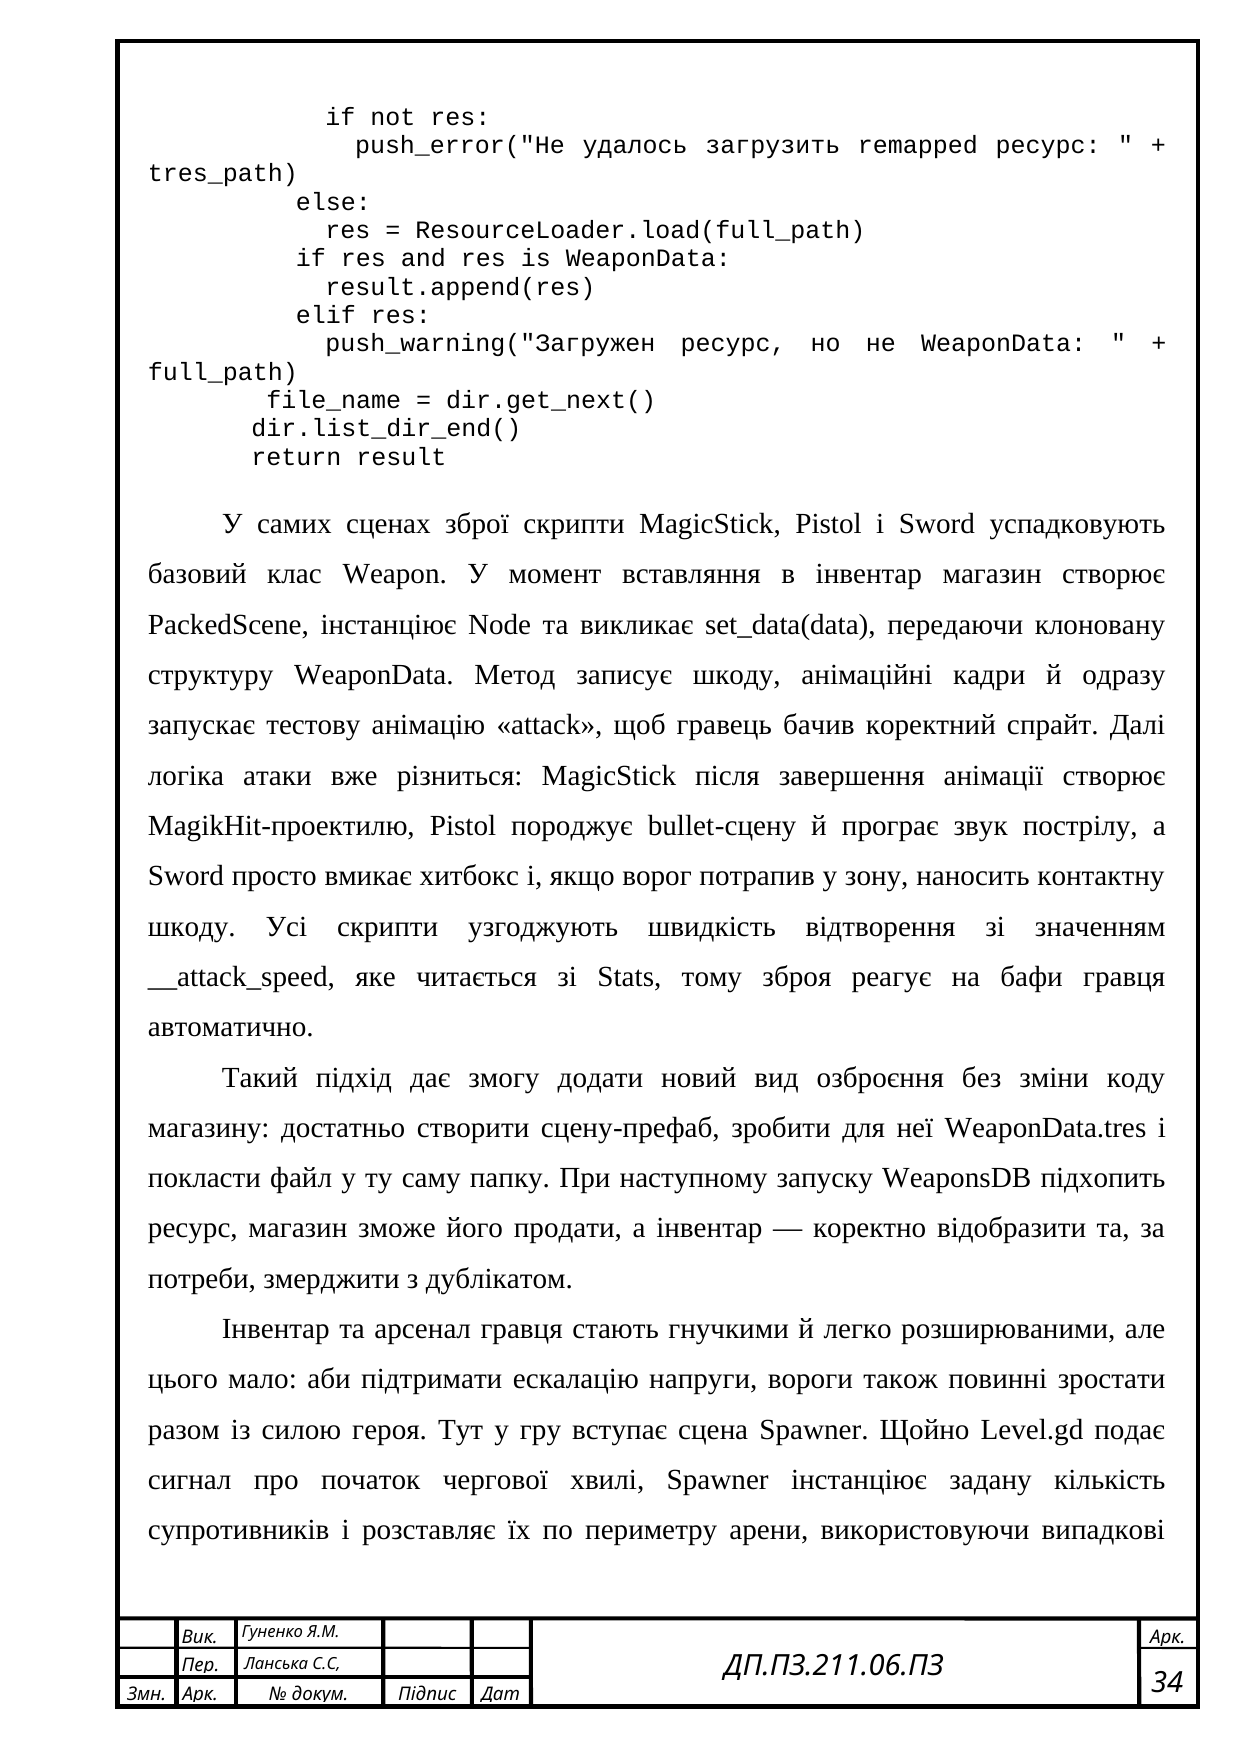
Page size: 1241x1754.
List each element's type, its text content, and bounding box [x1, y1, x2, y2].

text elif res: [148, 303, 1166, 331]
text result.append(res) [148, 274, 1166, 303]
text else: [148, 189, 1166, 218]
text push_error("Не удалось загрузить remapped ресурс: " + tres_path) [148, 133, 1166, 189]
text push_warning("Загружен ресурс, но не WeaponData: " + full_path) [148, 331, 1166, 388]
text file_name = dir.get_next() [148, 388, 1166, 416]
text У самих сценах зброї скрипти MagicStick, Pistol і Sword успадковують базовий клас Weapon. У момент вставляння в інвентар магазин створює PackedScene, інстанціює Nodе та викликає set_data(data), передаючи клоновану структуру WeaponData. Метод записує шкоду, анімаційні кадри й одразу запускає тестову анімацію «attack», щоб гравець бачив коректний спрайт. Далі логіка атаки вже різниться: MagicStick після завершення анімації створює MagikHit‑проектилю, Pistol породжує bullet‑сцену й програє звук пострілу, а Sword просто вмикає хитбокс і, якщо ворог потрапив у зону, наносить контактну шкоду. Усі скрипти узгоджують швидкість відтворення зі значенням __attack_speed, яке читається зі Stats, тому зброя реагує на бафи гравця автоматично. [148, 506, 1166, 1043]
text if not res: [148, 104, 1166, 133]
text return result [148, 444, 1166, 473]
text res = ResourceLoader.load(full_path) [148, 218, 1166, 246]
text Такий підхід дає змогу додати новий вид озброєння без зміни коду магазину: достатньо створити сцену‑префаб, зробити для неї WeaponData.tres і покласти файл у ту саму папку. При наступному запуску WeaponsDB підхопить ресурс, магазин зможе його продати, а інвентар — коректно відобразити та, за потреби, змерджити з дублікатом. [148, 1060, 1166, 1294]
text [148, 1311, 1166, 1546]
text dir.list_dir_end() [148, 416, 1166, 444]
text if res and res is WeaponData: [148, 246, 1166, 274]
